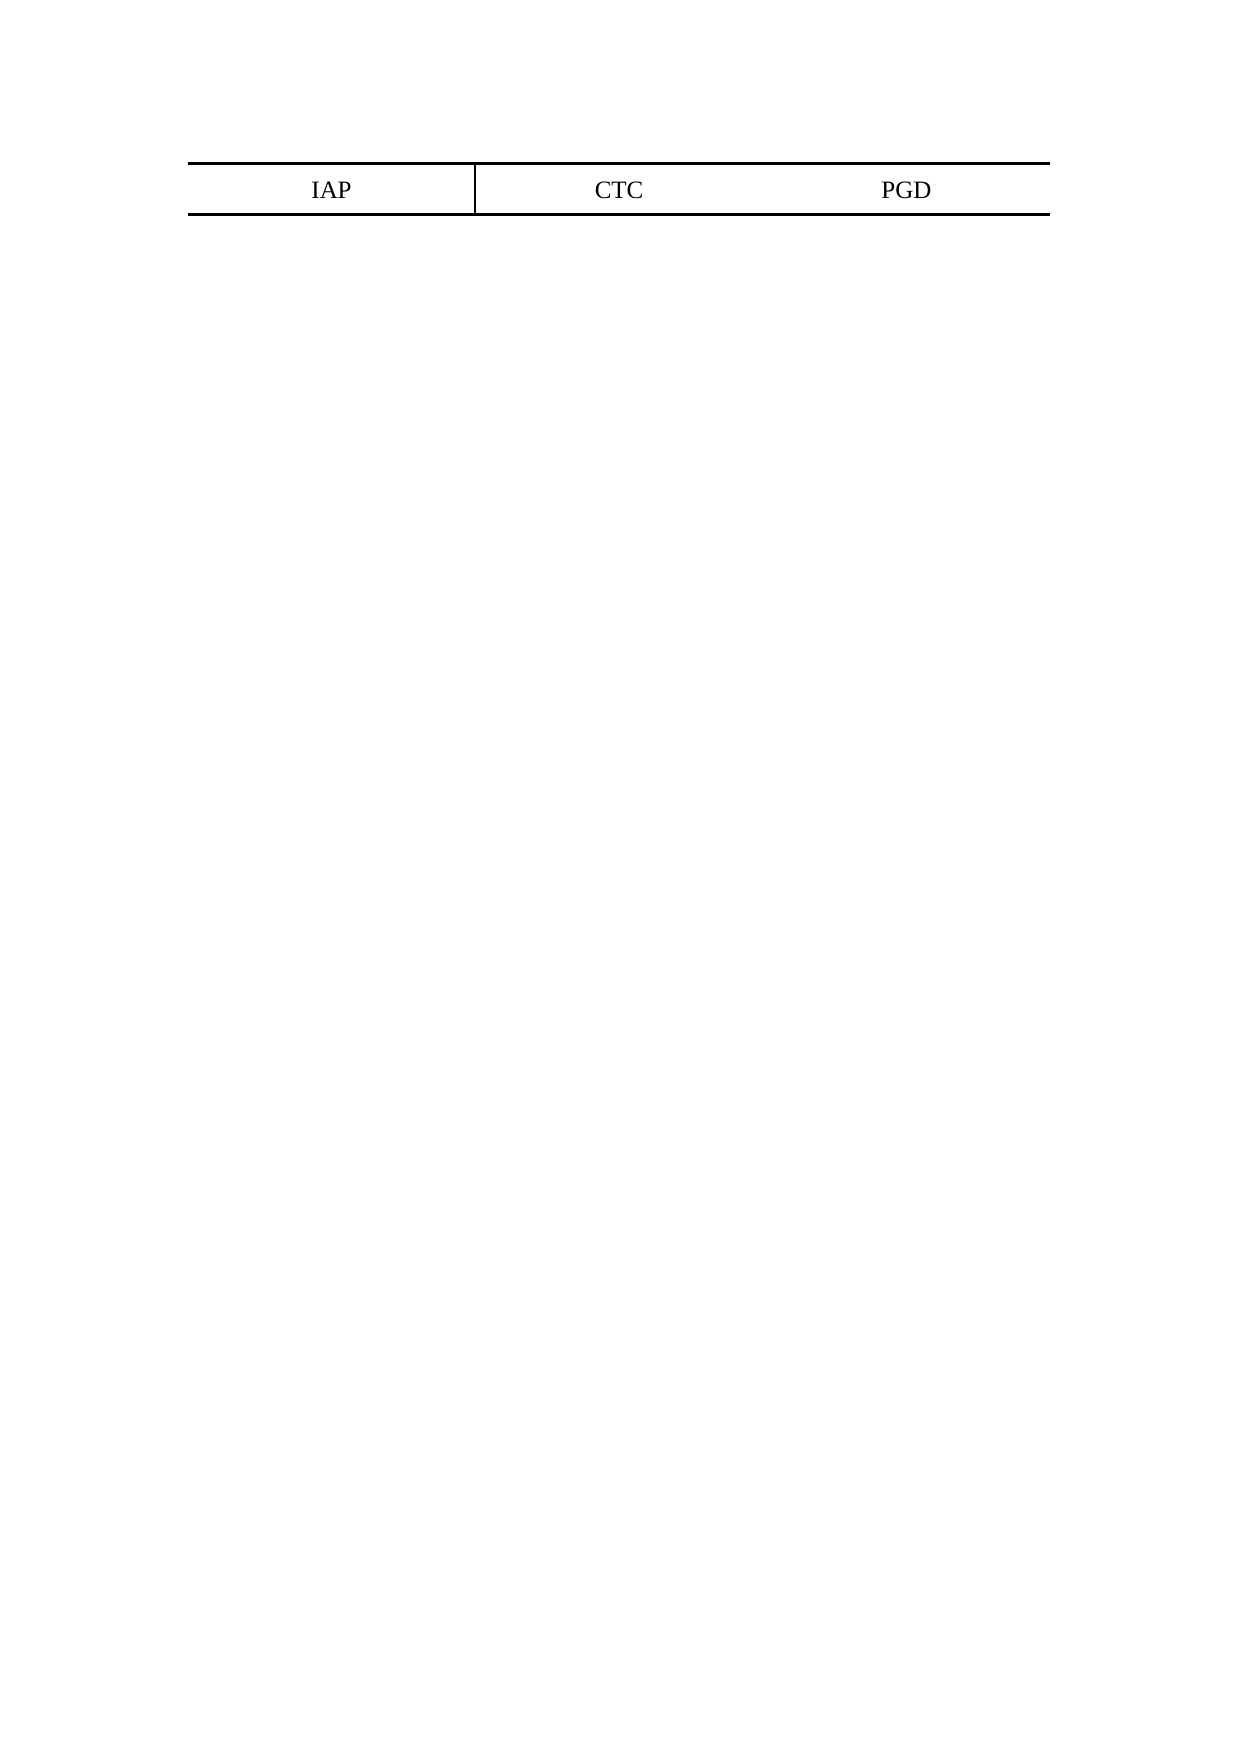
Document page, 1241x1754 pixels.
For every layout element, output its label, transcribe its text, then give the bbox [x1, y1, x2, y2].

table_cell PGD [763, 165, 1050, 213]
table_cell CTC [476, 165, 762, 213]
table_cell IAP [188, 165, 474, 213]
